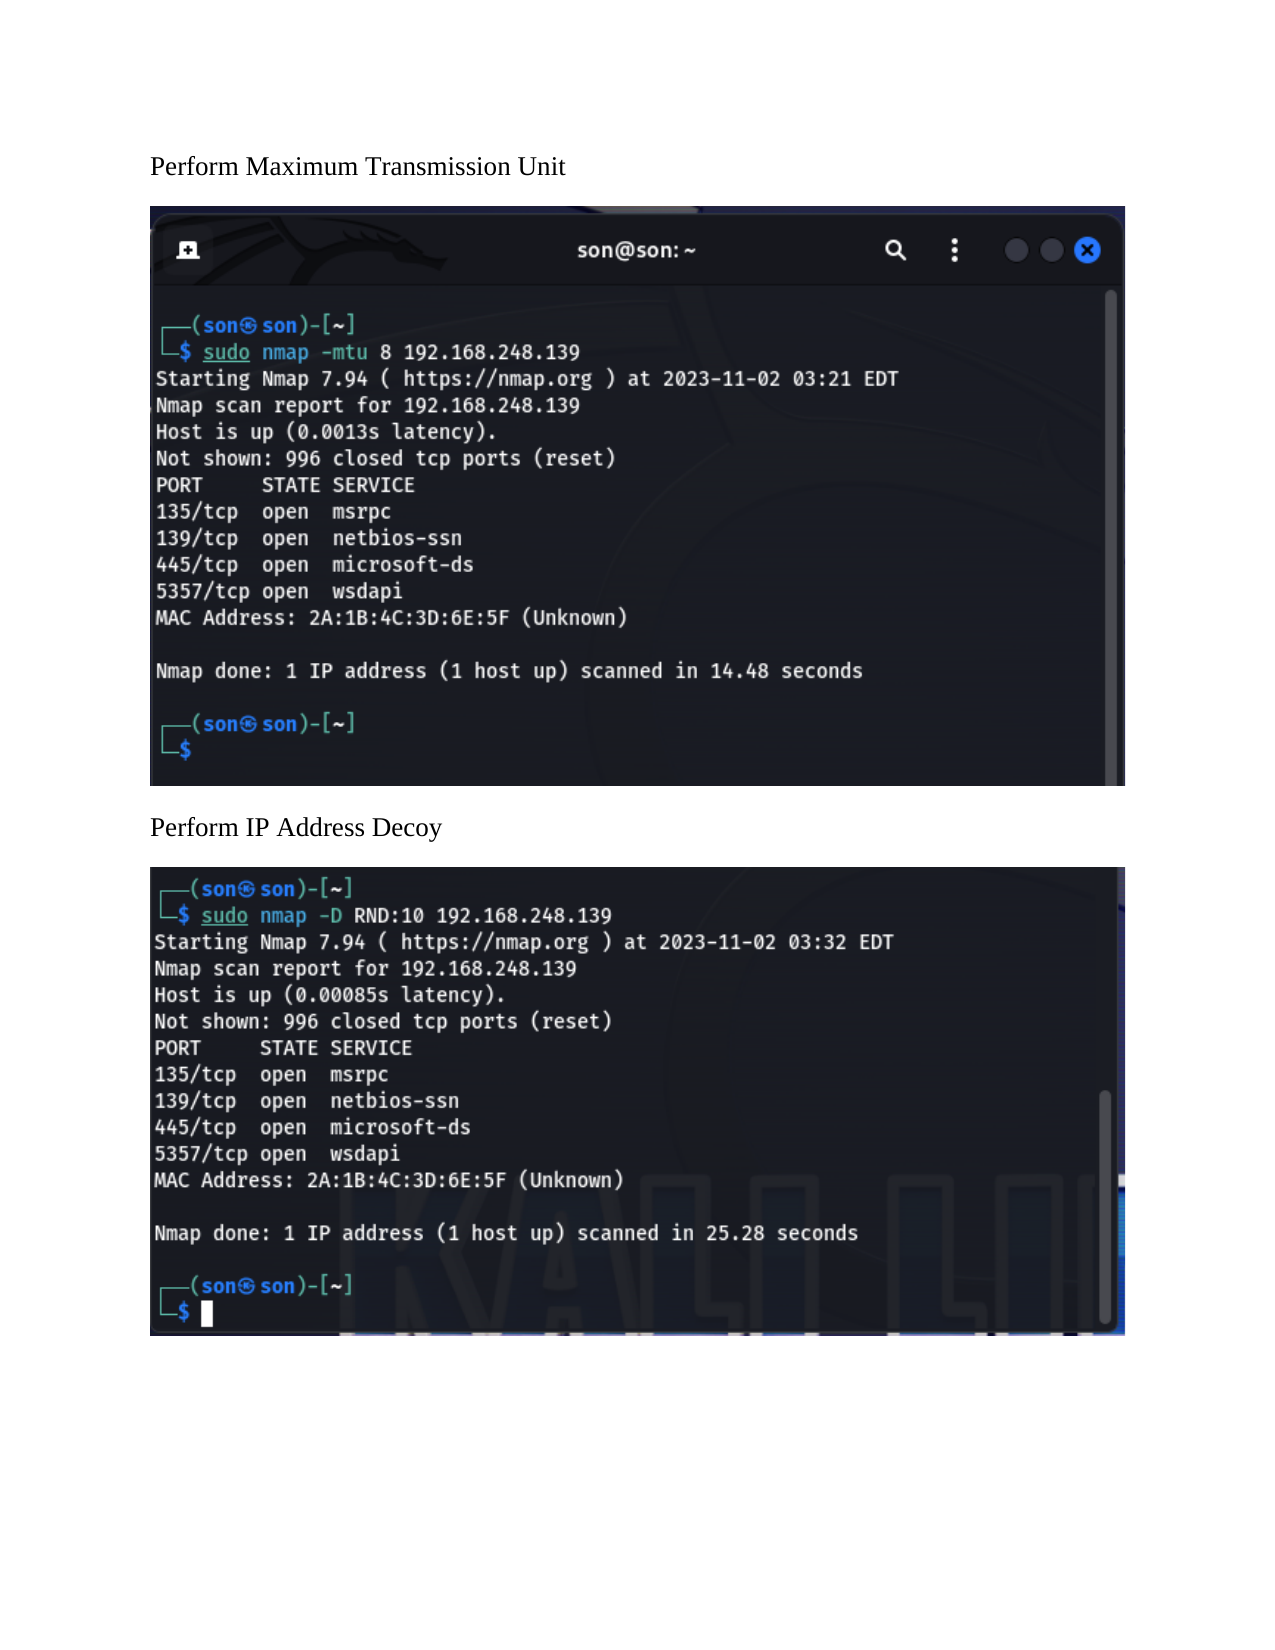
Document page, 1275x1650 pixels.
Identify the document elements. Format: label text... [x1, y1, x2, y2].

text Perform IP Address Decoy [150, 811, 1125, 842]
picture [150, 206, 1125, 786]
picture [150, 867, 1125, 1336]
text Perform Maximum Transmission Unit [150, 150, 1125, 181]
